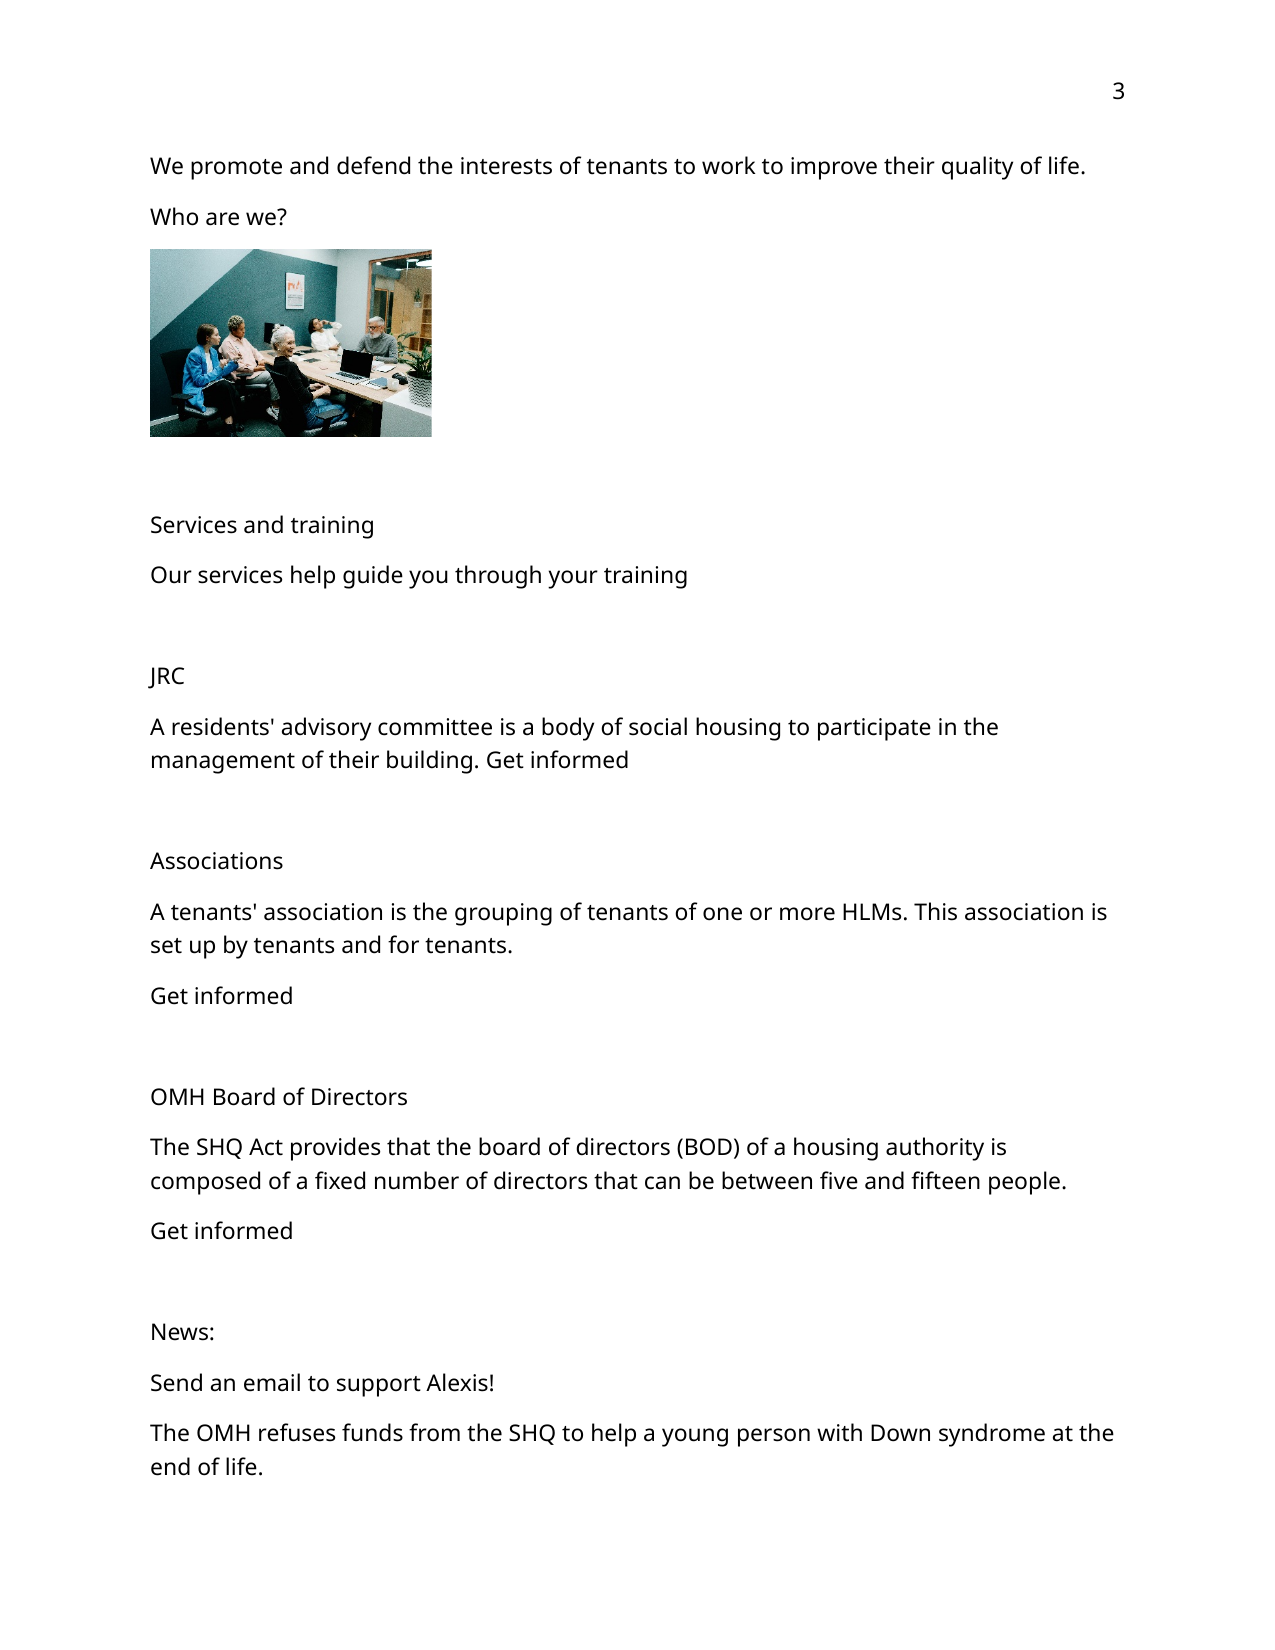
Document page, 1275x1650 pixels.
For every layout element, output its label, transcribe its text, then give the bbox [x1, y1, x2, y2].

text A residents' advisory committee is a body of social housing to participate in the management of their building. Get informed [150, 711, 1125, 776]
text Get informed [150, 980, 1125, 1011]
text OMH Board of Directors [150, 1081, 1125, 1112]
text Associations [150, 845, 1125, 877]
picture [150, 249, 432, 437]
text Get informed [150, 1215, 1125, 1247]
text Our services help guide you through your training [150, 559, 1125, 591]
text Services and training [150, 509, 1125, 540]
text Who are we? [150, 200, 1125, 232]
text News: [150, 1316, 1125, 1347]
text The OMH refuses funds from the SHQ to help a young person with Down syndrome at the end of life. [150, 1417, 1125, 1482]
text A tenants' association is the grouping of tenants of one or more HLMs. This association is set up by tenants and for tenants. [150, 896, 1125, 961]
text Send an email to support Alexis! [150, 1367, 1125, 1398]
text JRC [150, 660, 1125, 692]
text The SHQ Act provides that the board of directors (BOD) of a housing authority is composed of a fixed number of directors that can be between five and fifteen people. [150, 1131, 1125, 1196]
text We promote and defend the interests of tenants to work to improve their quality of life. [150, 150, 1125, 181]
